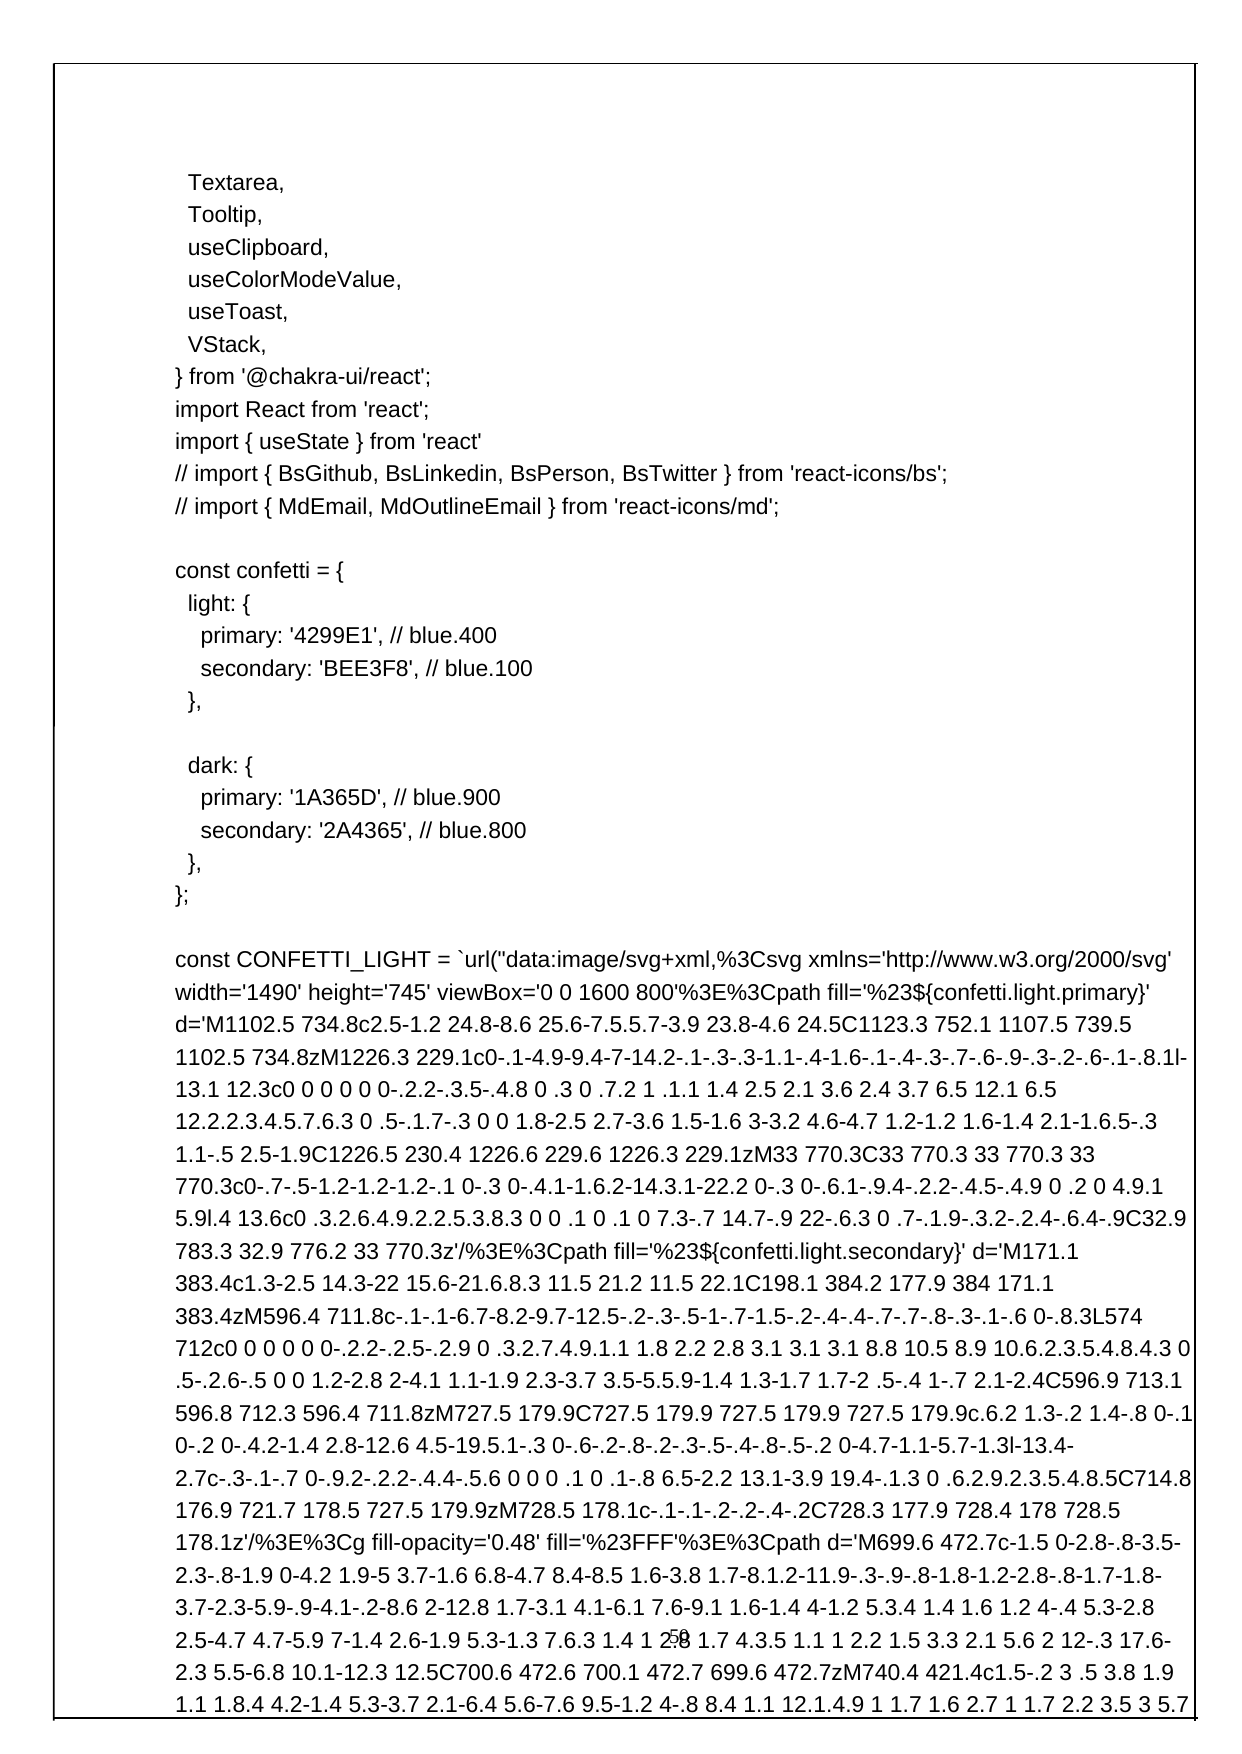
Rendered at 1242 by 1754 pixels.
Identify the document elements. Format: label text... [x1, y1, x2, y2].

text primary: '4299E1', // blue.400 [175, 622, 1194, 649]
text import React from 'react'; [175, 396, 1194, 422]
text useColorModeValue, [175, 266, 1194, 292]
text dark: { [175, 752, 1194, 778]
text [175, 946, 1194, 1718]
text light: { [175, 590, 1194, 616]
text secondary: '2A4365', // blue.800 [175, 817, 1194, 843]
text useClipboard, [175, 233, 1194, 260]
text Textarea, [175, 169, 1194, 195]
text } from '@chakra-ui/react'; [175, 363, 1194, 389]
text }, [175, 849, 1194, 875]
text const confetti = { [175, 557, 1194, 584]
text VStack, [175, 331, 1194, 357]
text useToast, [175, 298, 1194, 325]
text // import { MdEmail, MdOutlineEmail } from 'react-icons/md'; [175, 493, 1194, 519]
text // import { BsGithub, BsLinkedin, BsPerson, BsTwitter } from 'react-icons/bs'; [175, 460, 1194, 487]
text import { useState } from 'react' [175, 428, 1194, 454]
text }, [175, 687, 1194, 713]
text Tooltip, [175, 201, 1194, 227]
text }; [175, 881, 1194, 908]
text primary: '1A365D', // blue.900 [175, 784, 1194, 811]
text secondary: 'BEE3F8', // blue.100 [175, 655, 1194, 681]
